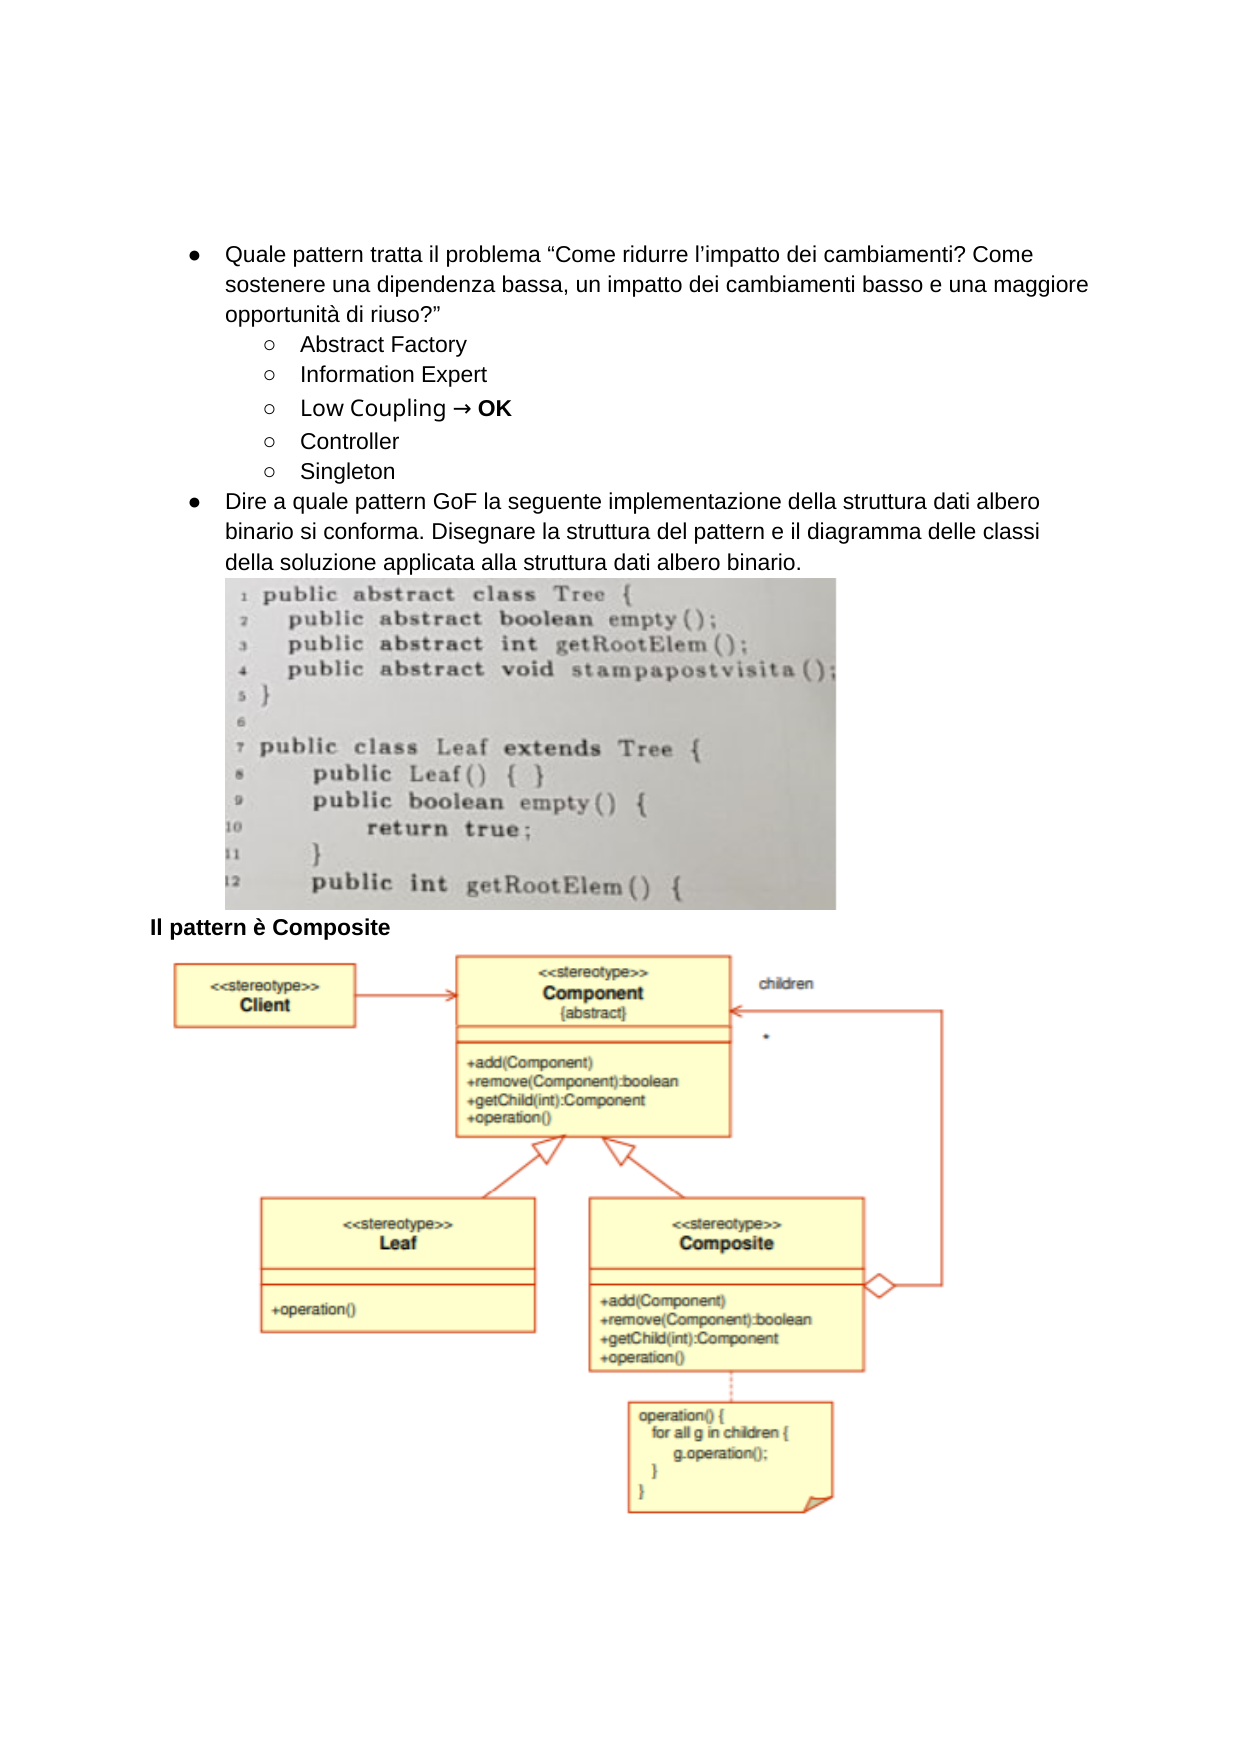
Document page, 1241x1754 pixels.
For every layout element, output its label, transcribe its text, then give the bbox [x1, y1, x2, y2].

list Low Coupling → OK [262, 392, 1090, 423]
list Quale pattern tratta il problema “Come ridurre l’impatto dei cambiamenti? Come sostenere una dipendenza bassa, un impatto dei cambiamenti basso e una maggiore opportunità di riuso?” [187, 241, 1090, 327]
list Singleton [262, 458, 1090, 484]
list Dire a quale pattern GoF la seguente implementazione della struttura dati albero binario si conforma. Disegnare la struttura del pattern e il diagramma delle classi della soluzione applicata alla struttura dati albero binario. [187, 488, 1090, 575]
list Controller [262, 428, 1090, 454]
picture [150, 943, 997, 1529]
list Information Expert [262, 361, 1090, 388]
picture [225, 578, 841, 910]
text Il pattern è Composite [150, 914, 1090, 940]
list Abstract Factory [262, 331, 1090, 358]
